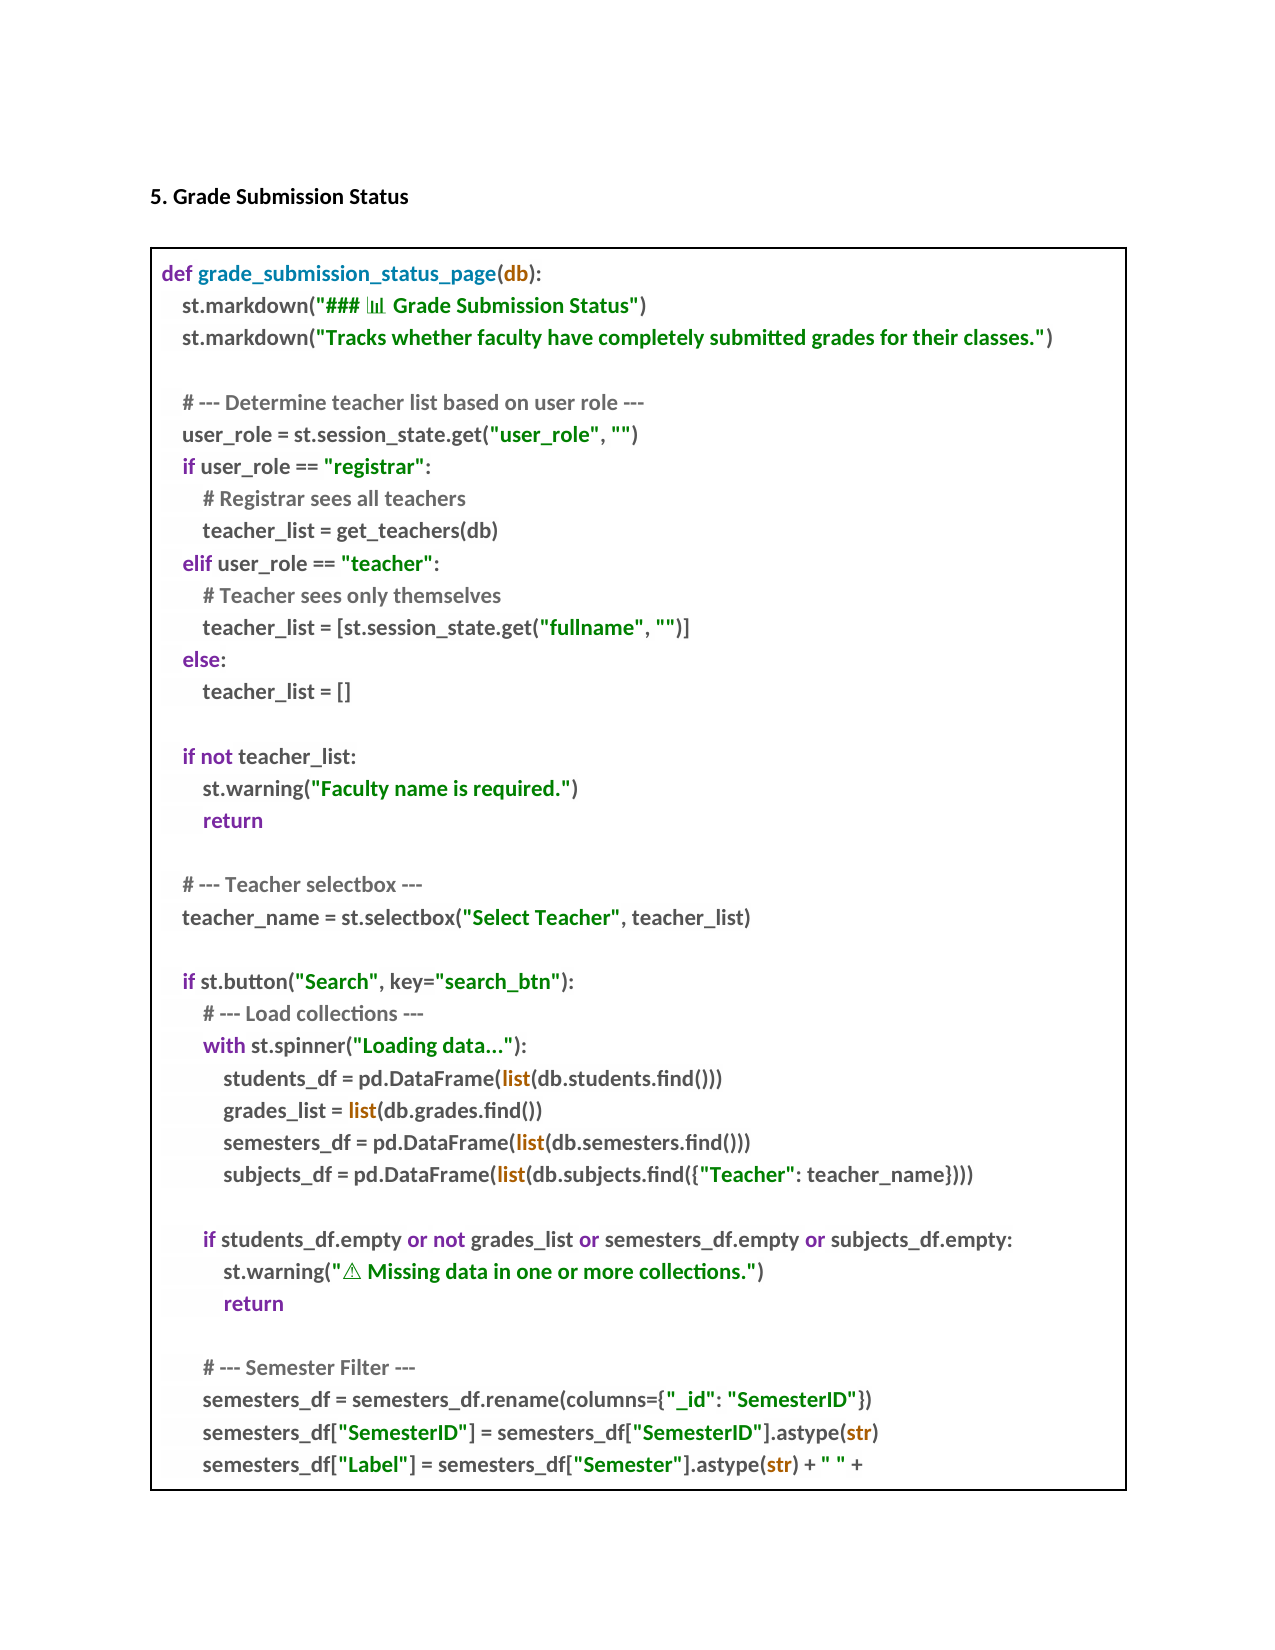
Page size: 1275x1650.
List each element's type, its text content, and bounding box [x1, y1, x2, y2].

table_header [152, 249, 1125, 1488]
subtitle 5. Grade Submission Status [150, 182, 1125, 210]
